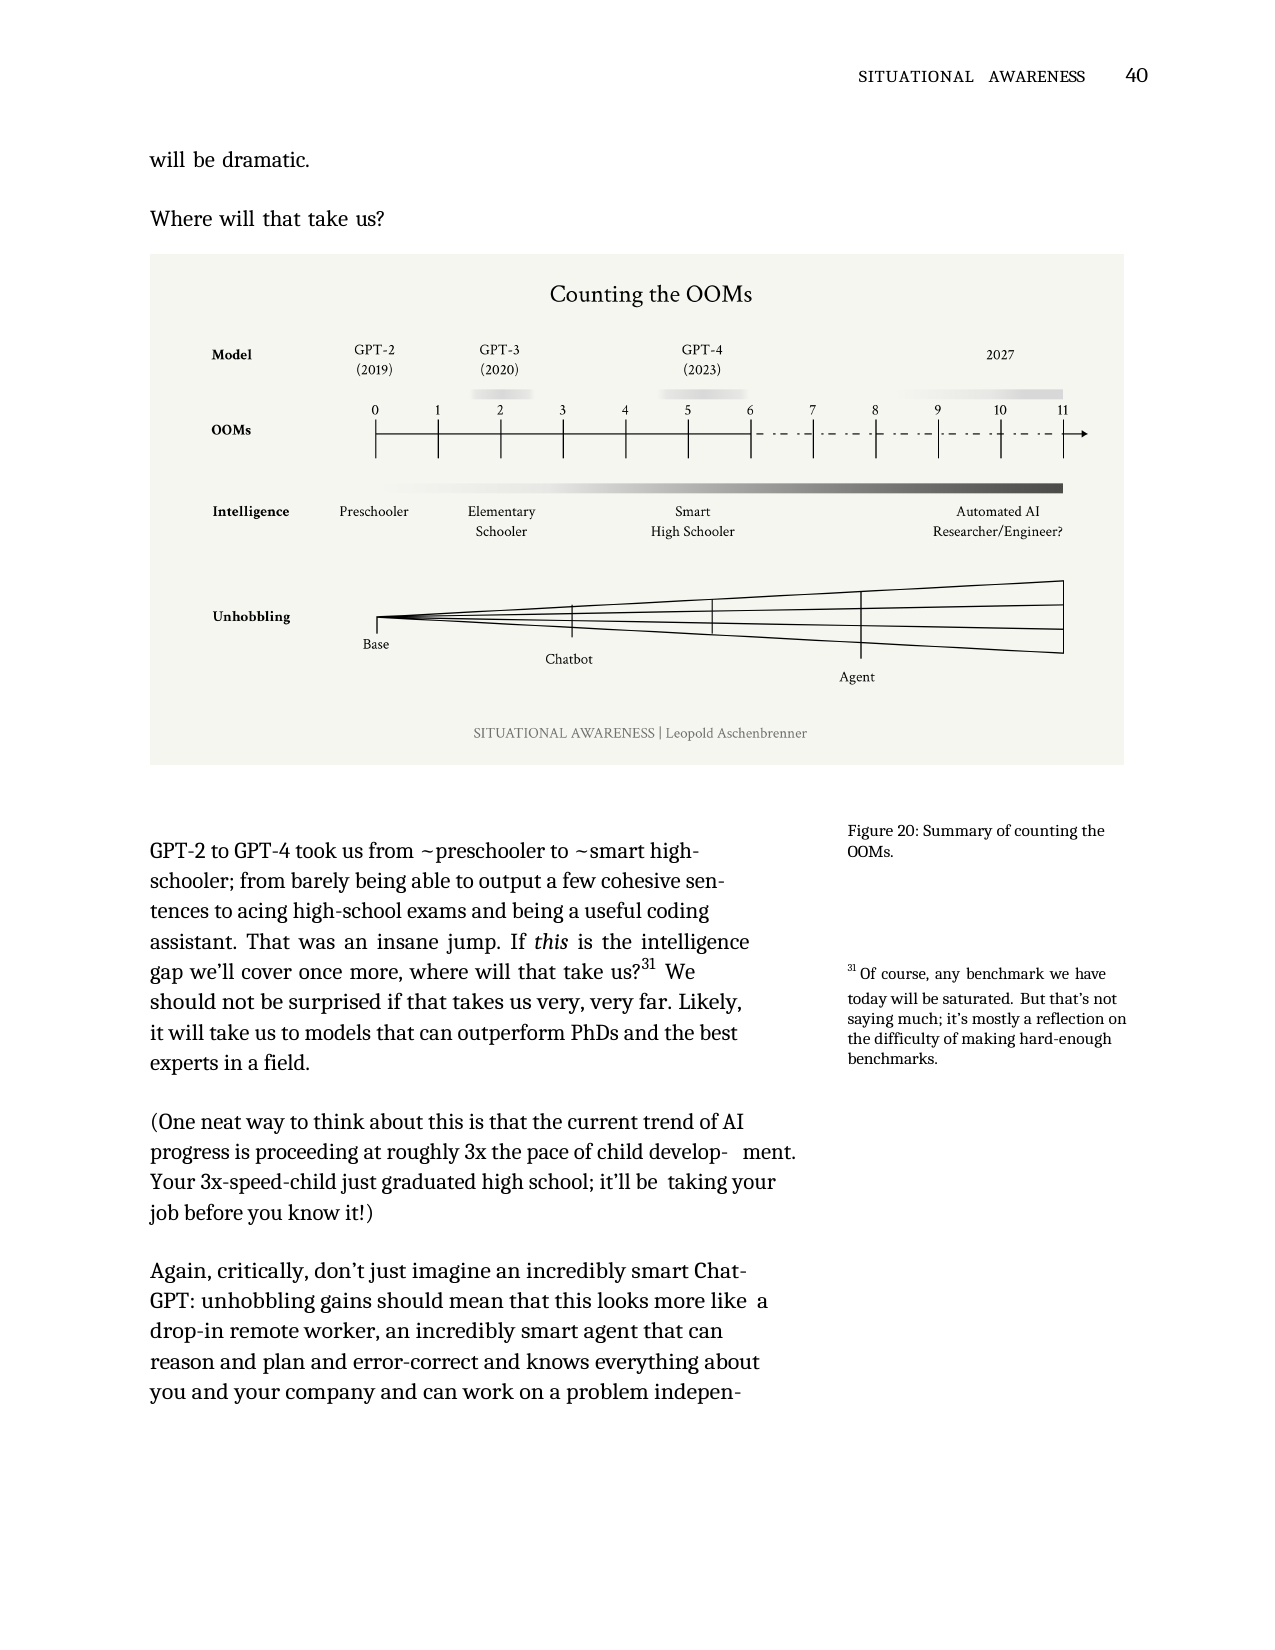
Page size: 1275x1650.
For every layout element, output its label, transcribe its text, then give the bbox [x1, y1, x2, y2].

text should not be surprised if that takes us very, very far. Likely, [150, 989, 801, 1016]
text Figure 20: Summary of counting the OOMs. [847, 822, 1127, 861]
text today will be saturated. But that’s not saying much; it’s mostly a reflection on the difficulty of making hard-enough benchmarks. [847, 989, 1142, 1069]
text it will take us to models that can outperform PhDs and the best experts in a field. [150, 1020, 801, 1076]
picture [150, 254, 1124, 765]
text Where will that take us? [150, 206, 1158, 232]
text GPT-2 to GPT-4 took us from ~preschooler to ~smart high- schooler; from barely being able to output a few cohesive sen- tences to acing high-school exams and being a useful coding assistant. That was an insane jump. If this is the intelligence [150, 838, 783, 955]
text will be dramatic. [150, 147, 1158, 173]
text Again, critically, don’t just imagine an incredibly smart Chat- GPT: unhobbling gains should mean that this looks more like a drop-in remote worker, an incredibly smart agent that can reason and plan and error-correct and knows everything about you and your company and can work on a problem indepen- [150, 1258, 785, 1405]
text gap we’ll cover once more, where will that take us?31 We 31 Of course, any benchmark we have [150, 956, 1158, 985]
text (One neat way to think about this is that the current trend of AI progress is proceeding at roughly 3x the pace of child develop- ment. Your 3x-speed-child just graduated high school; it’ll be taking your job before you know it!) [150, 1109, 801, 1226]
